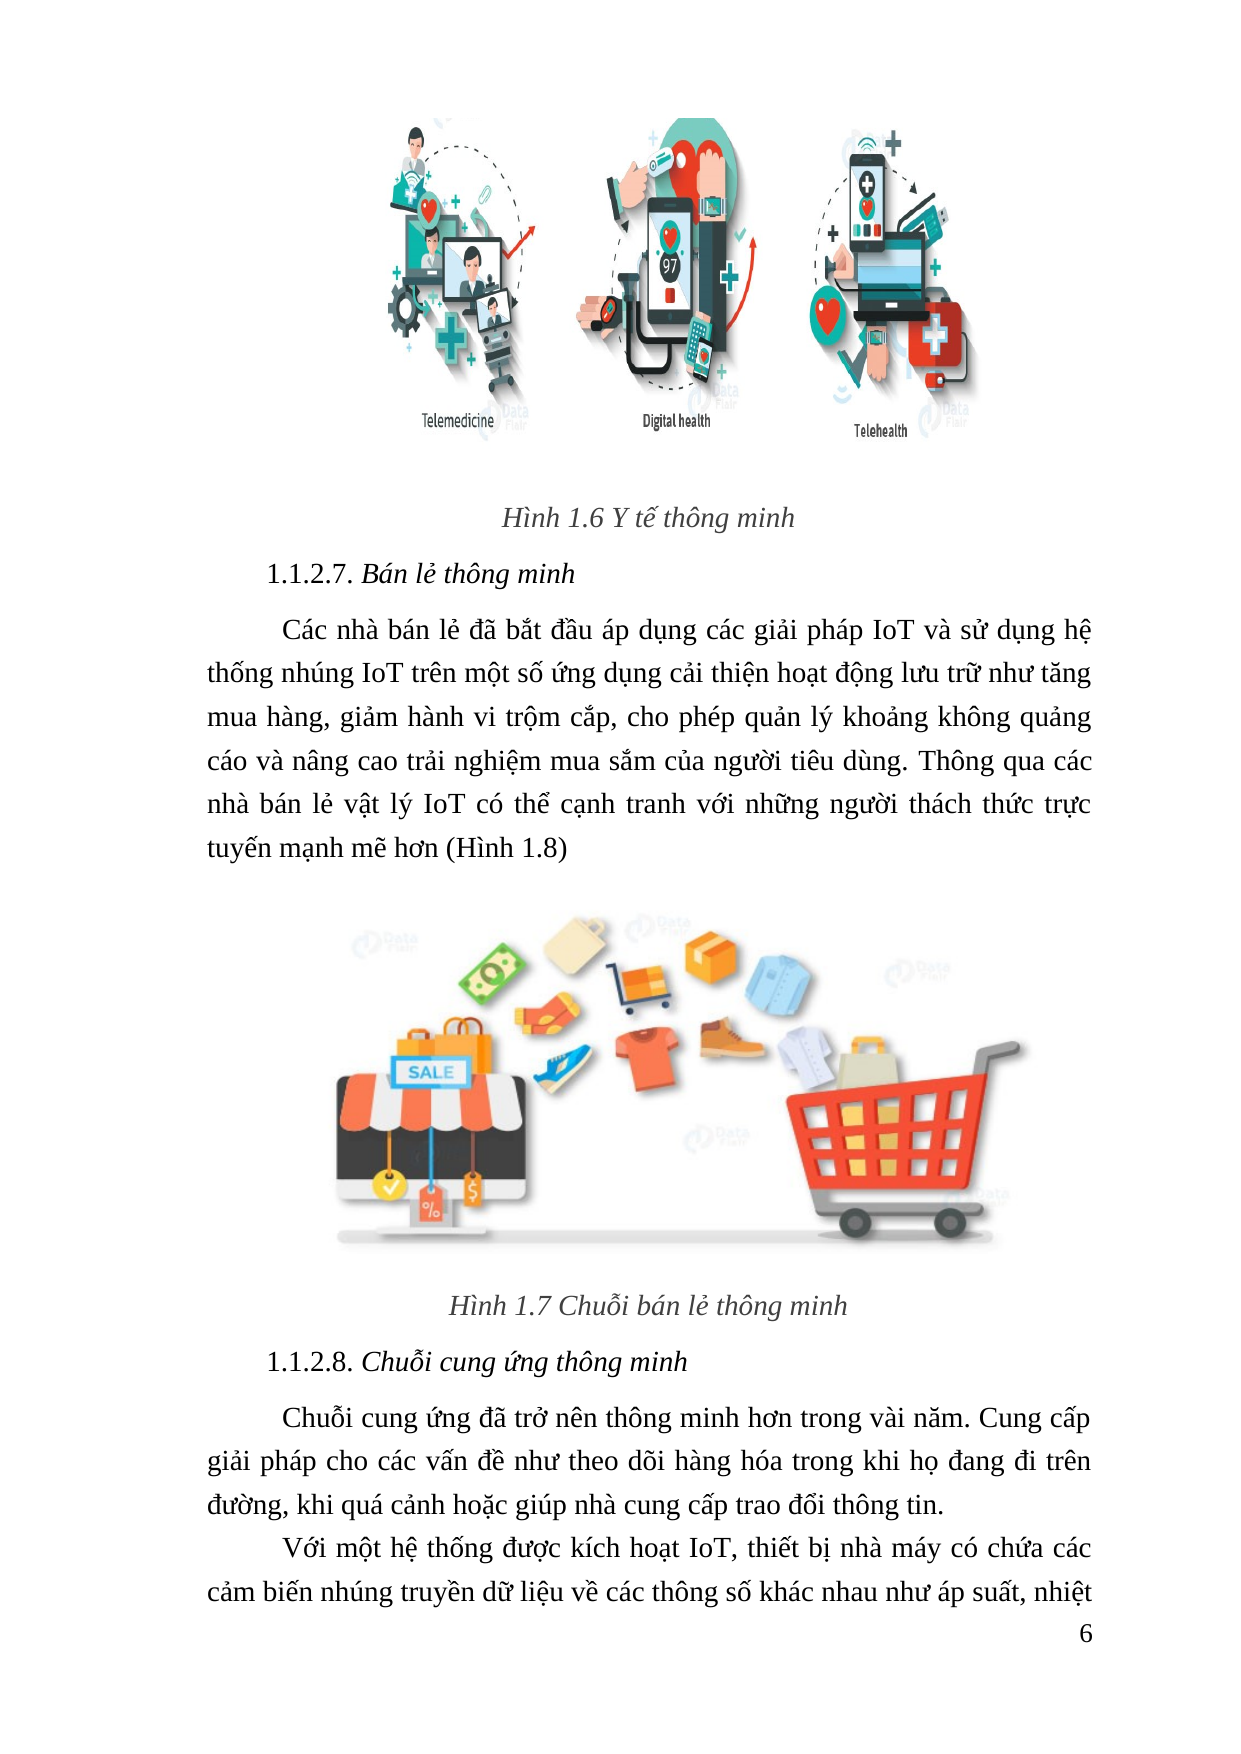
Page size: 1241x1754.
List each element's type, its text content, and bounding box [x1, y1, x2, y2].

text Hình 1.7 Chuỗi bán lẻ thông minh [207, 1288, 1092, 1321]
subtitle Chuỗi cung ứng thông minh [177, 1344, 1092, 1377]
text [207, 1530, 1092, 1607]
text Chuỗi cung ứng đã trở nên thông minh hơn trong vài năm. Cung cấp giải pháp cho các vấn đề như theo dõi hàng hóa trong khi họ đang đi trên đường, khi quá cảnh hoặc giúp nhà cung cấp trao đổi thông tin. [207, 1400, 1092, 1520]
subtitle Bán lẻ thông minh [177, 556, 1092, 589]
picture [350, 118, 1008, 466]
picture [289, 885, 1070, 1254]
text Các nhà bán lẻ đã bắt đầu áp dụng các giải pháp IoT và sử dụng hệ thống nhúng IoT trên một số ứng dụng cải thiện hoạt động lưu trữ như tăng mua hàng, giảm hành vi trộm cắp, cho phép quản lý khoảng không quảng cáo và nâng cao trải nghiệm mua sắm của người tiêu dùng. Thông qua các nhà bán lẻ vật lý IoT có thể cạnh tranh với những người thách thức trực tuyến mạnh mẽ hơn (Hình 1.8) [207, 612, 1092, 863]
text Hình 1.6 Y tế thông minh [207, 500, 1092, 533]
